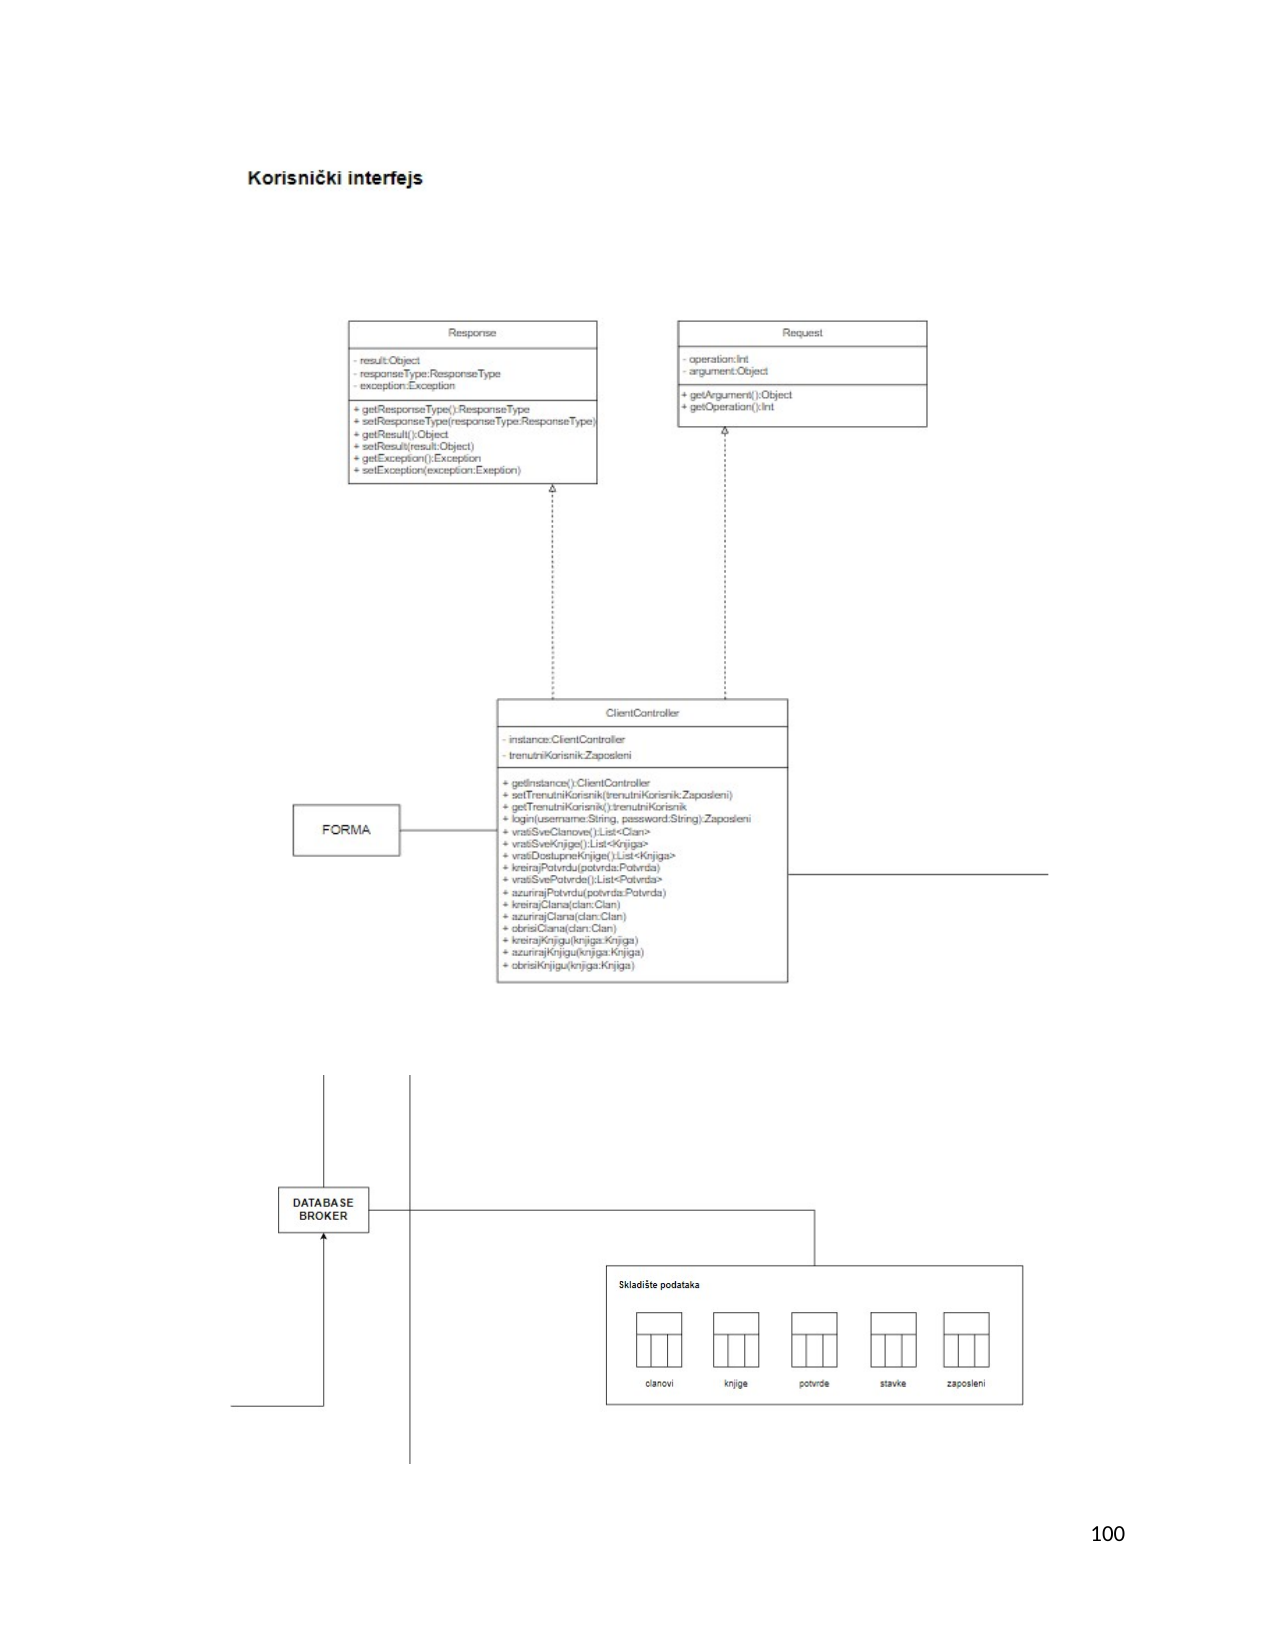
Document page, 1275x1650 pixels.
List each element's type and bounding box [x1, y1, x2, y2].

picture [230, 1075, 1045, 1464]
picture [226, 150, 1049, 1014]
